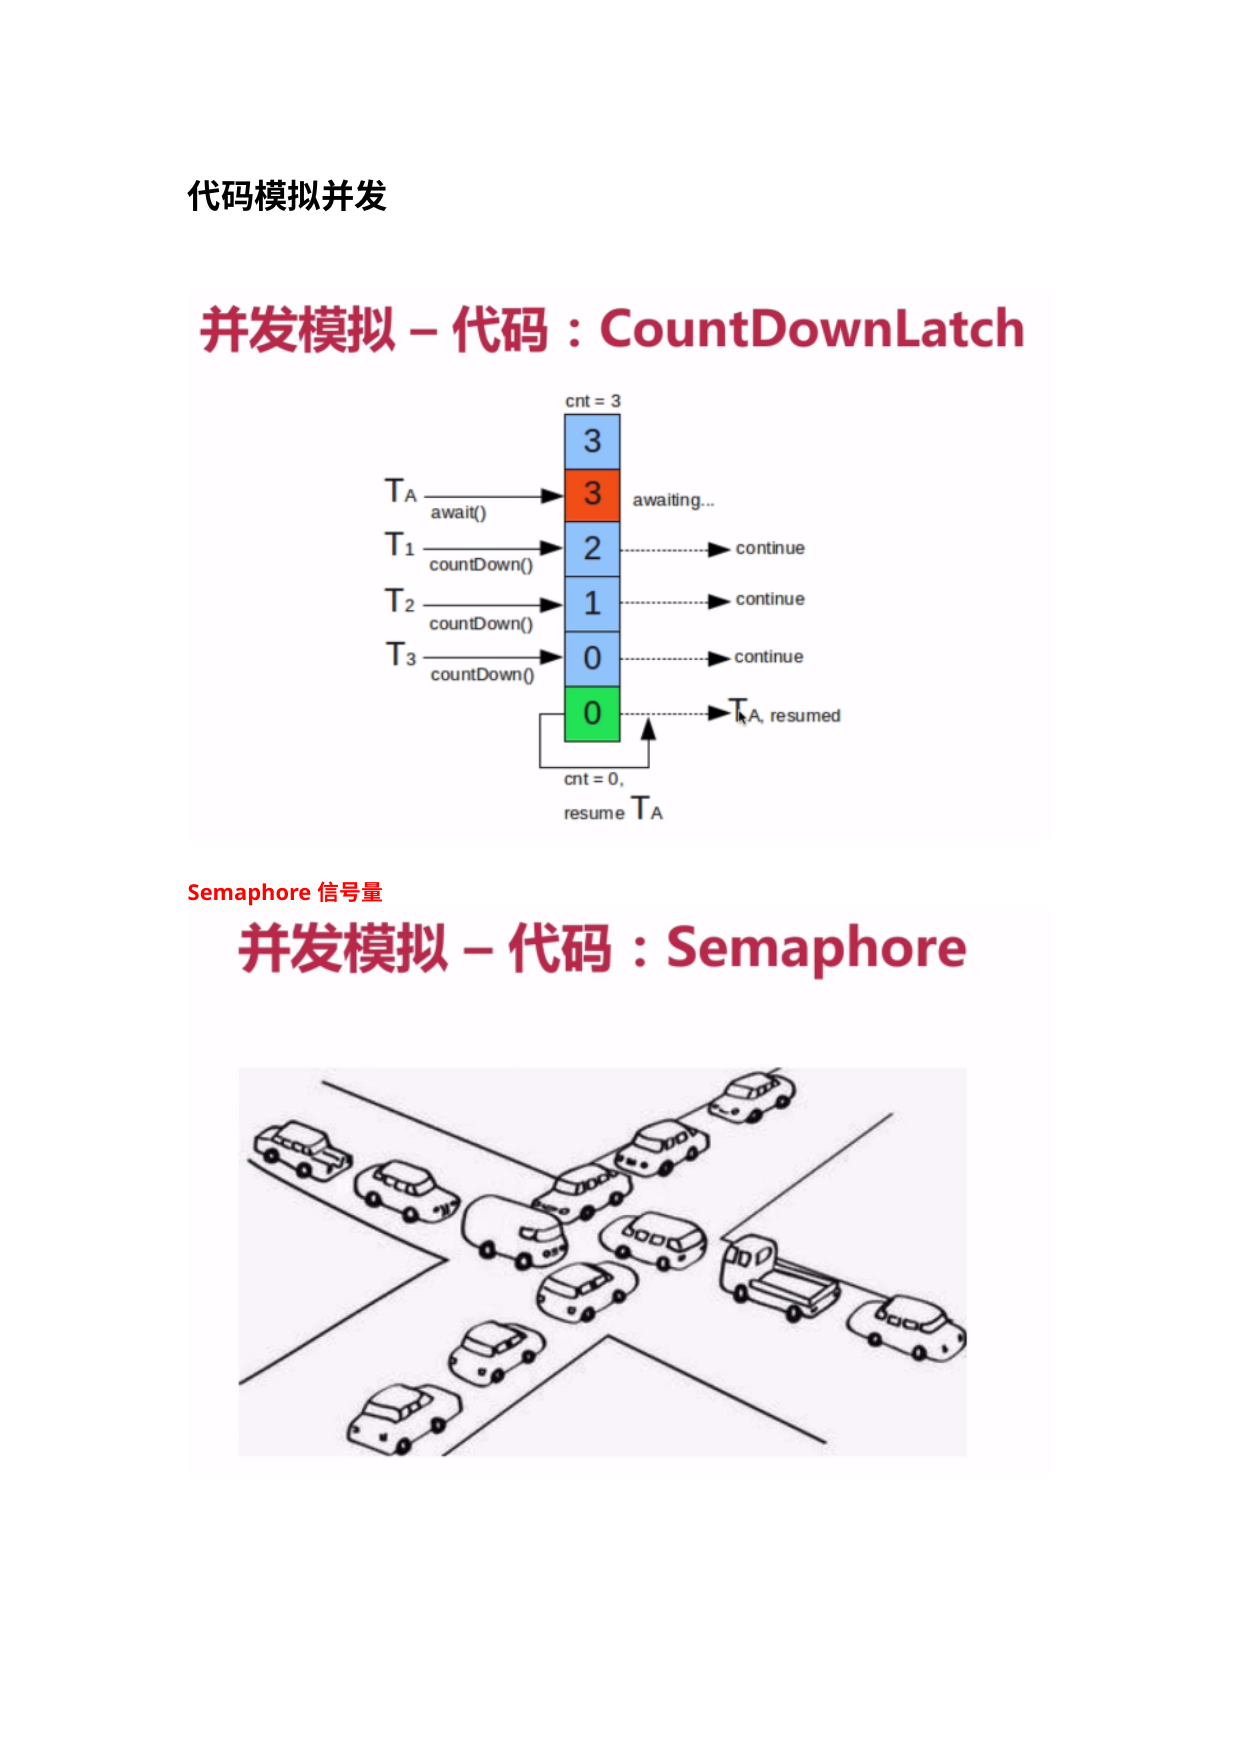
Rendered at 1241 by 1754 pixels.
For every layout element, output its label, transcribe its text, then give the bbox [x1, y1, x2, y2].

picture [187, 289, 1053, 841]
subtitle 代码模拟并发 [187, 162, 1053, 227]
picture [187, 906, 1053, 1478]
text Semaphore 信号量 [187, 874, 1053, 906]
